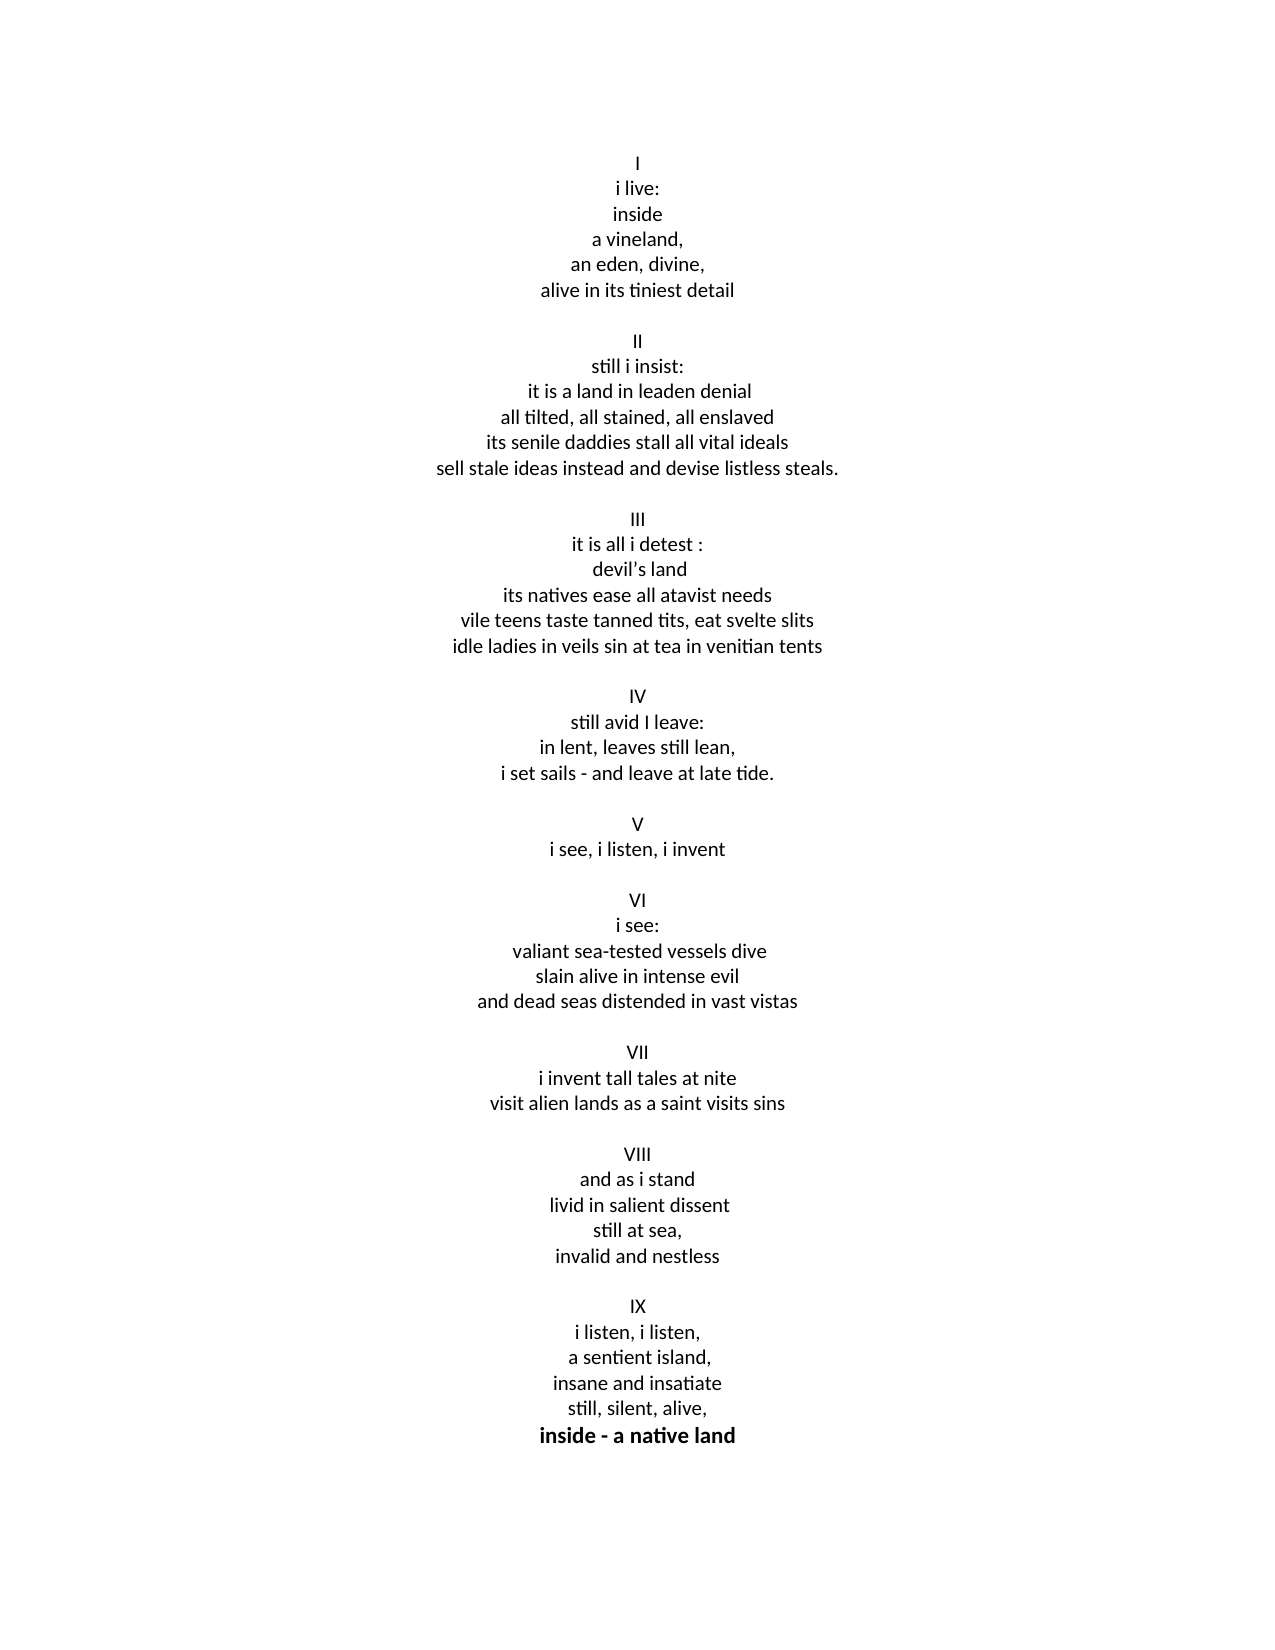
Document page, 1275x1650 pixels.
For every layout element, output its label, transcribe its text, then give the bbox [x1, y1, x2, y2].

text II [187, 328, 1087, 353]
text invalid and nestless [187, 1243, 1087, 1268]
text IX [187, 1294, 1087, 1319]
text valiant sea-tested vessels dive [187, 938, 1087, 963]
text all tilted, all stained, all enslaved [187, 404, 1087, 429]
text VI [187, 887, 1087, 912]
text devil’s land [187, 557, 1087, 582]
text inside - a native land [187, 1421, 1087, 1449]
text still at sea, [187, 1217, 1087, 1243]
text in lent, leaves still lean, [187, 734, 1087, 760]
text I [187, 150, 1087, 175]
text V [187, 811, 1087, 836]
text its natives ease all atavist needs [187, 582, 1087, 607]
text still avid I leave: [187, 709, 1087, 734]
text insane and insatiate [187, 1370, 1087, 1395]
text VII [187, 1039, 1087, 1065]
text i see: [187, 912, 1087, 938]
text a sentient island, [187, 1344, 1087, 1370]
text III [187, 506, 1087, 531]
text still i insist: [187, 353, 1087, 379]
text slain alive in intense evil [187, 963, 1087, 989]
text livid in salient dissent [187, 1192, 1087, 1217]
text visit alien lands as a saint visits sins [187, 1090, 1087, 1116]
text it is all i detest : [187, 531, 1087, 557]
text VIII [187, 1141, 1087, 1167]
text still, silent, alive, [187, 1395, 1087, 1421]
text IV [187, 684, 1087, 709]
text i live: [187, 175, 1087, 201]
text an eden, divine, [187, 252, 1087, 277]
text it is a land in leaden denial [187, 379, 1087, 404]
text i listen, i listen, [187, 1319, 1087, 1344]
text inside [187, 201, 1087, 226]
text and dead seas distended in vast vistas [187, 989, 1087, 1014]
text alive in its tiniest detail [187, 277, 1087, 302]
text sell stale ideas instead and devise listless steals. [187, 455, 1087, 480]
text and as i stand [187, 1167, 1087, 1192]
text i set sails - and leave at late tide. [187, 760, 1087, 785]
text its senile daddies stall all vital ideals [187, 429, 1087, 455]
text i invent tall tales at nite [187, 1065, 1087, 1090]
text idle ladies in veils sin at tea in venitian tents [187, 633, 1087, 658]
text vile teens taste tanned tits, eat svelte slits [187, 607, 1087, 633]
text a vineland, [187, 226, 1087, 252]
text i see, i listen, i invent [187, 836, 1087, 862]
